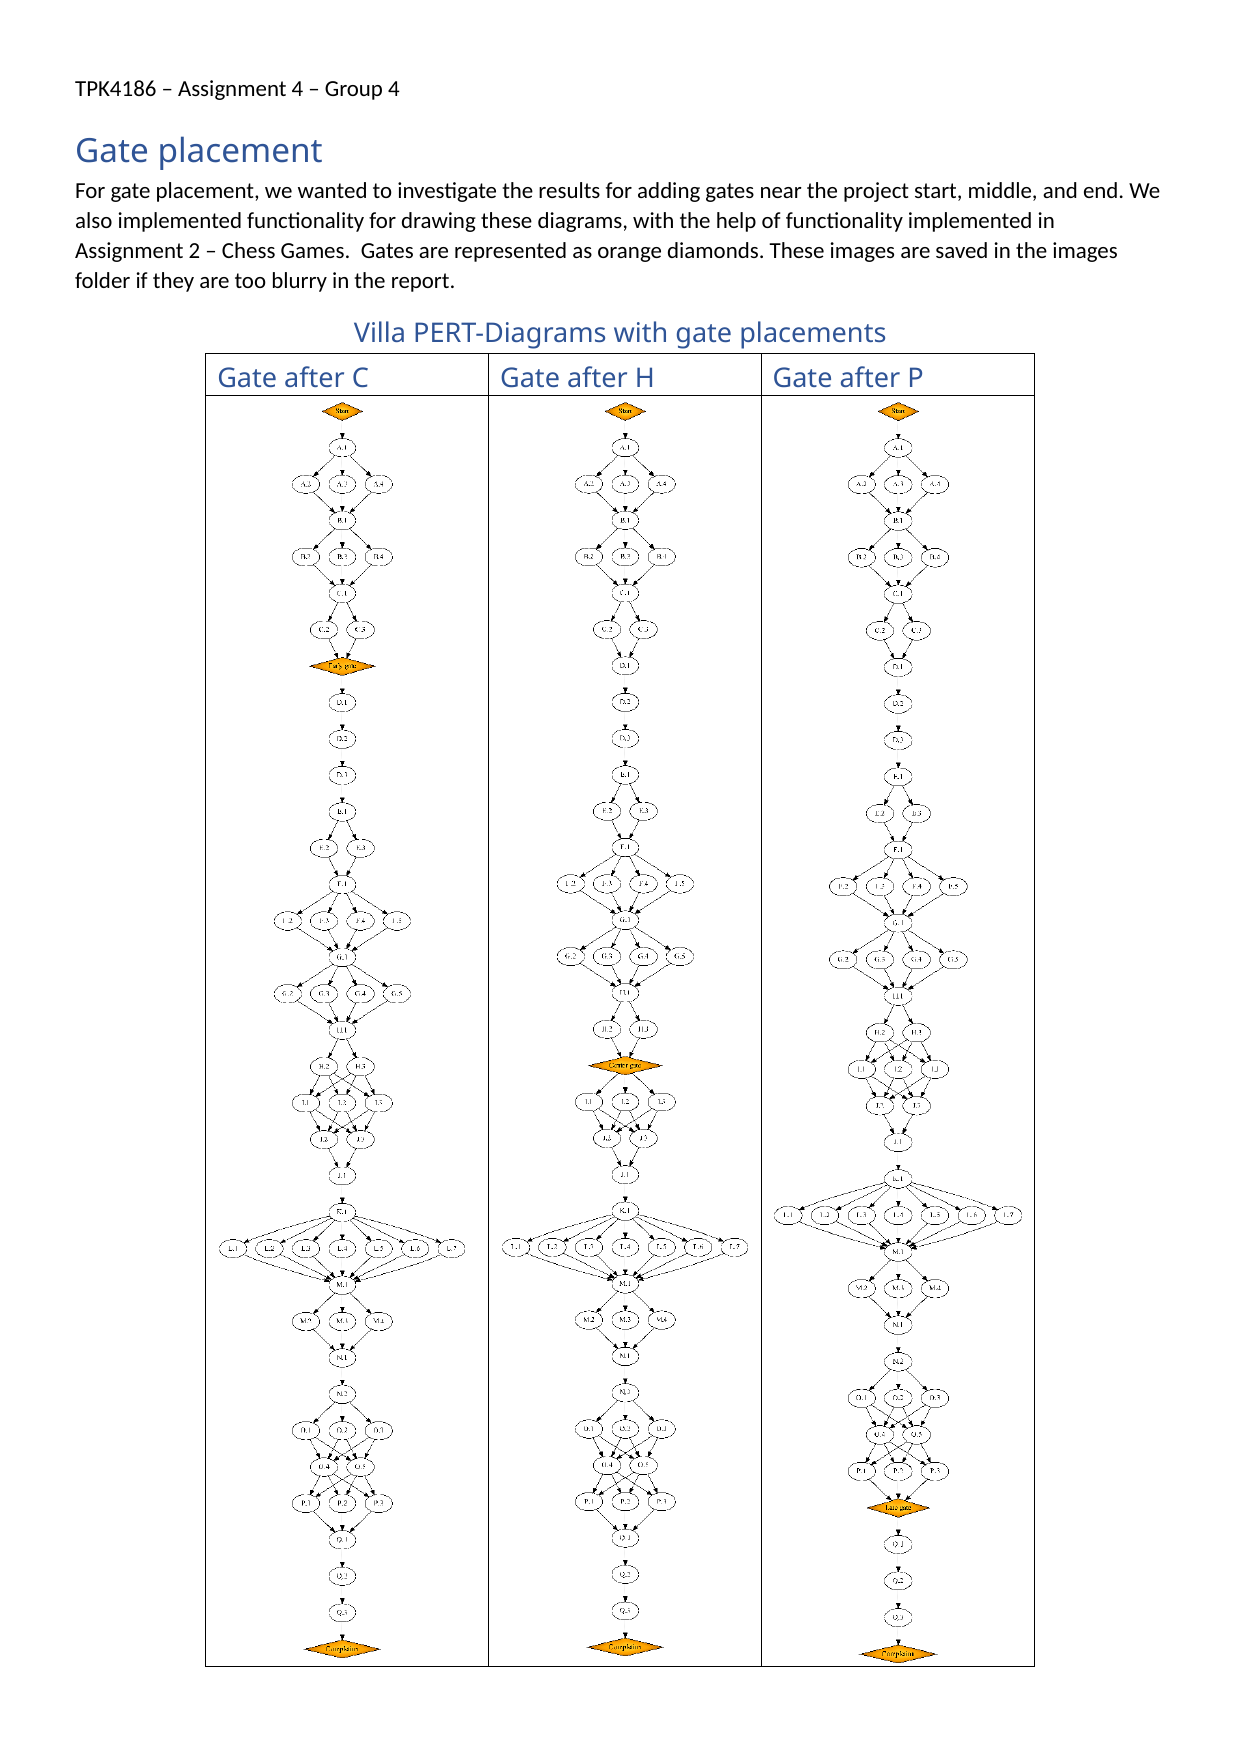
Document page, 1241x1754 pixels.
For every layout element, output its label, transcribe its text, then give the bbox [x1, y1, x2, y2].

subtitle Villa PERT-Diagrams with gate placements [75, 313, 1165, 350]
text For gate placement, we wanted to investigate the results for adding gates near the project start, middle, and end. We also implemented functionality for drawing these diagrams, with the help of functionality implemented in Assignment 2 – Chess Games. Gates are represented as orange diamonds. These images are saved in the images folder if they are too blurry in the report. [75, 176, 1165, 294]
picture [772, 400, 1024, 1665]
table_cell [489, 396, 761, 1666]
picture [500, 400, 750, 1658]
table_cell [206, 396, 488, 1666]
table_cell [762, 396, 1034, 1666]
table_header Gate after C [206, 354, 488, 395]
table_header Gate after H [489, 354, 761, 395]
subtitle Gate placement [75, 127, 1165, 172]
table_header Gate after P [762, 354, 1034, 395]
picture [217, 400, 467, 1660]
